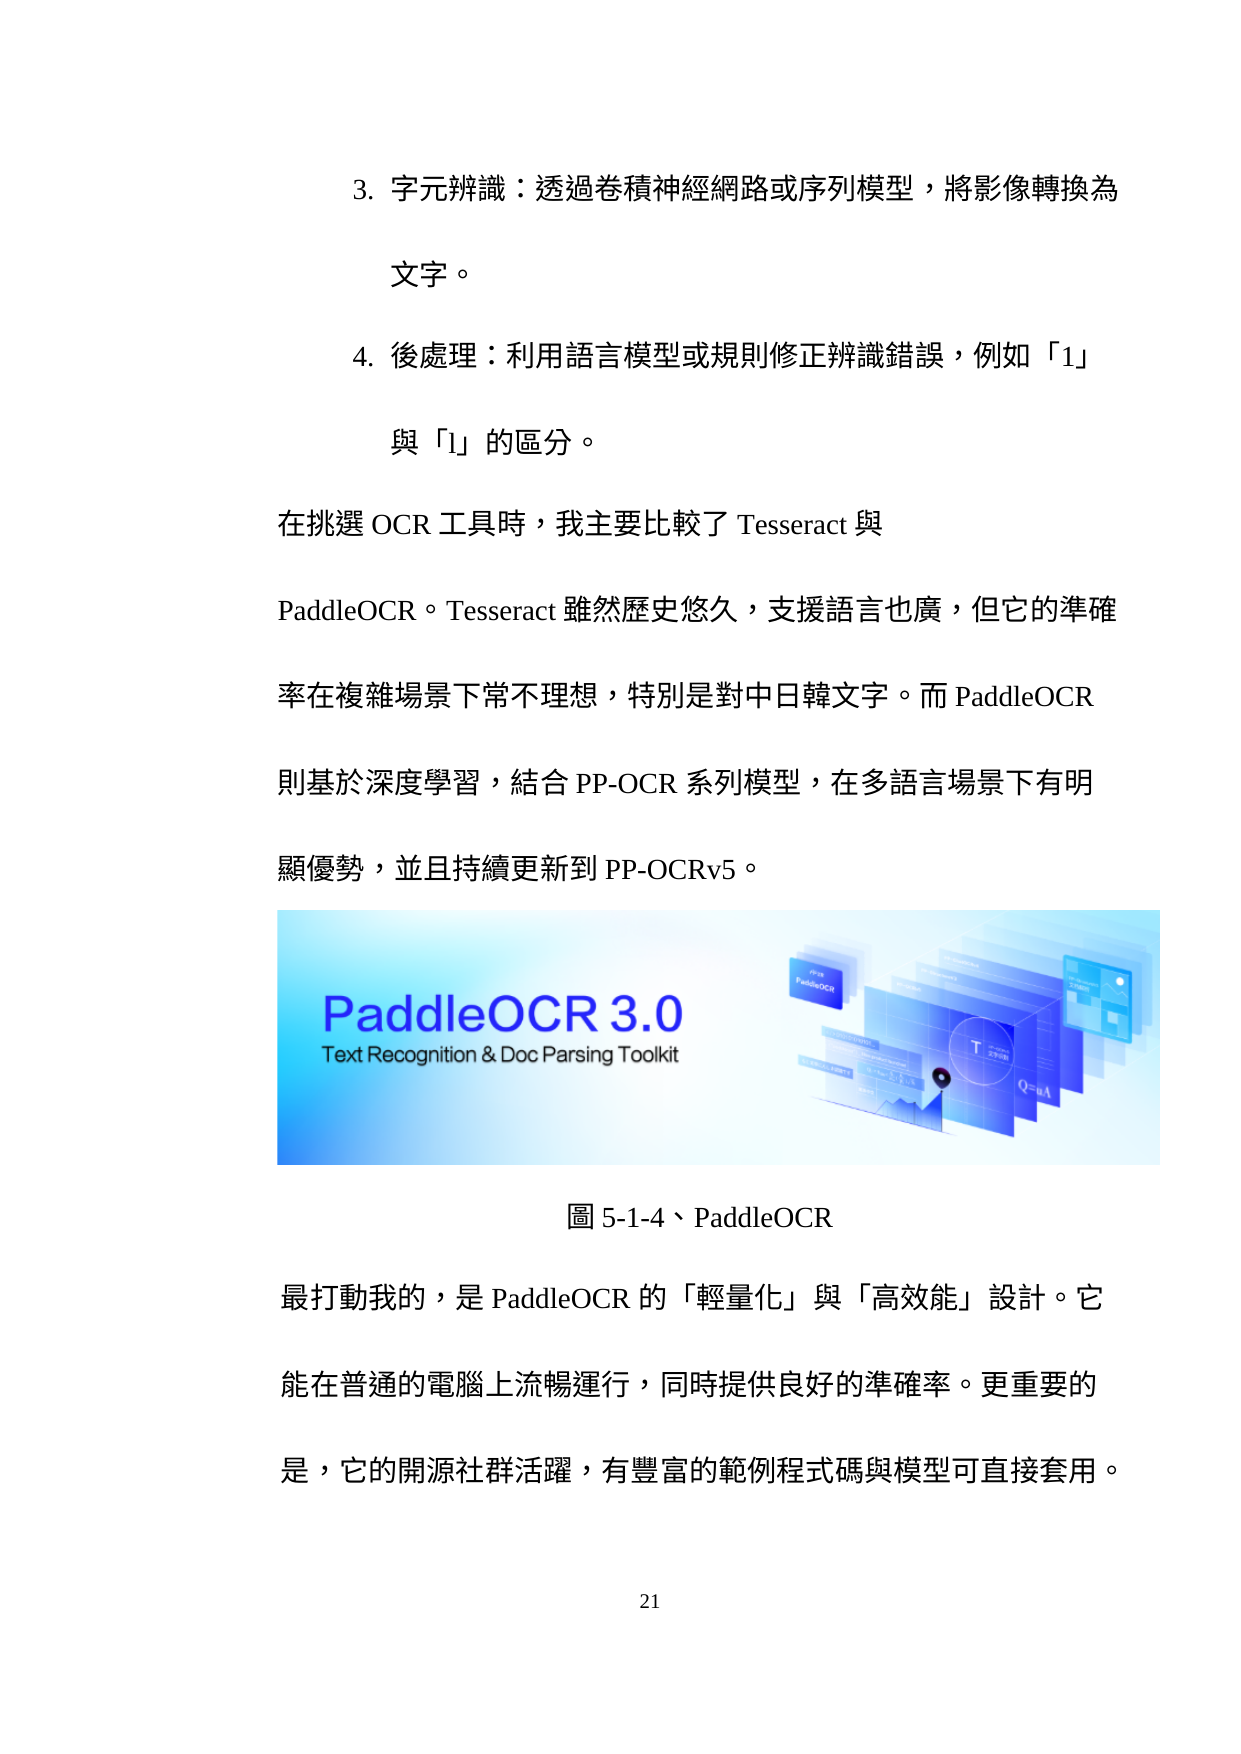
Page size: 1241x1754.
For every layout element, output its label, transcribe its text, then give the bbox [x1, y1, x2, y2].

list 後處理：利用語言模型或規則修正辨識錯誤，例如「1」與「l」的區分。 [352, 317, 1122, 478]
list 在挑選 OCR 工具時，我主要比較了 Tesseract 與 PaddleOCR。Tesseract 雖然歷史悠久，支援語言也廣，但它的準確率在複雜場景下常不理想，特別是對中日韓文字。而 PaddleOCR 則基於深度學習，結合 PP-OCR 系列模型，在多語言場景下有明顯優勢，並且持續更新到 PP-OCRv5。 [277, 484, 1122, 904]
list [281, 1258, 1122, 1506]
list 圖5-1-4、PaddleOCR [277, 1177, 1122, 1252]
list 字元辨識：透過卷積神經網路或序列模型，將影像轉換為文字。 [352, 149, 1122, 310]
picture [277, 910, 1160, 1165]
